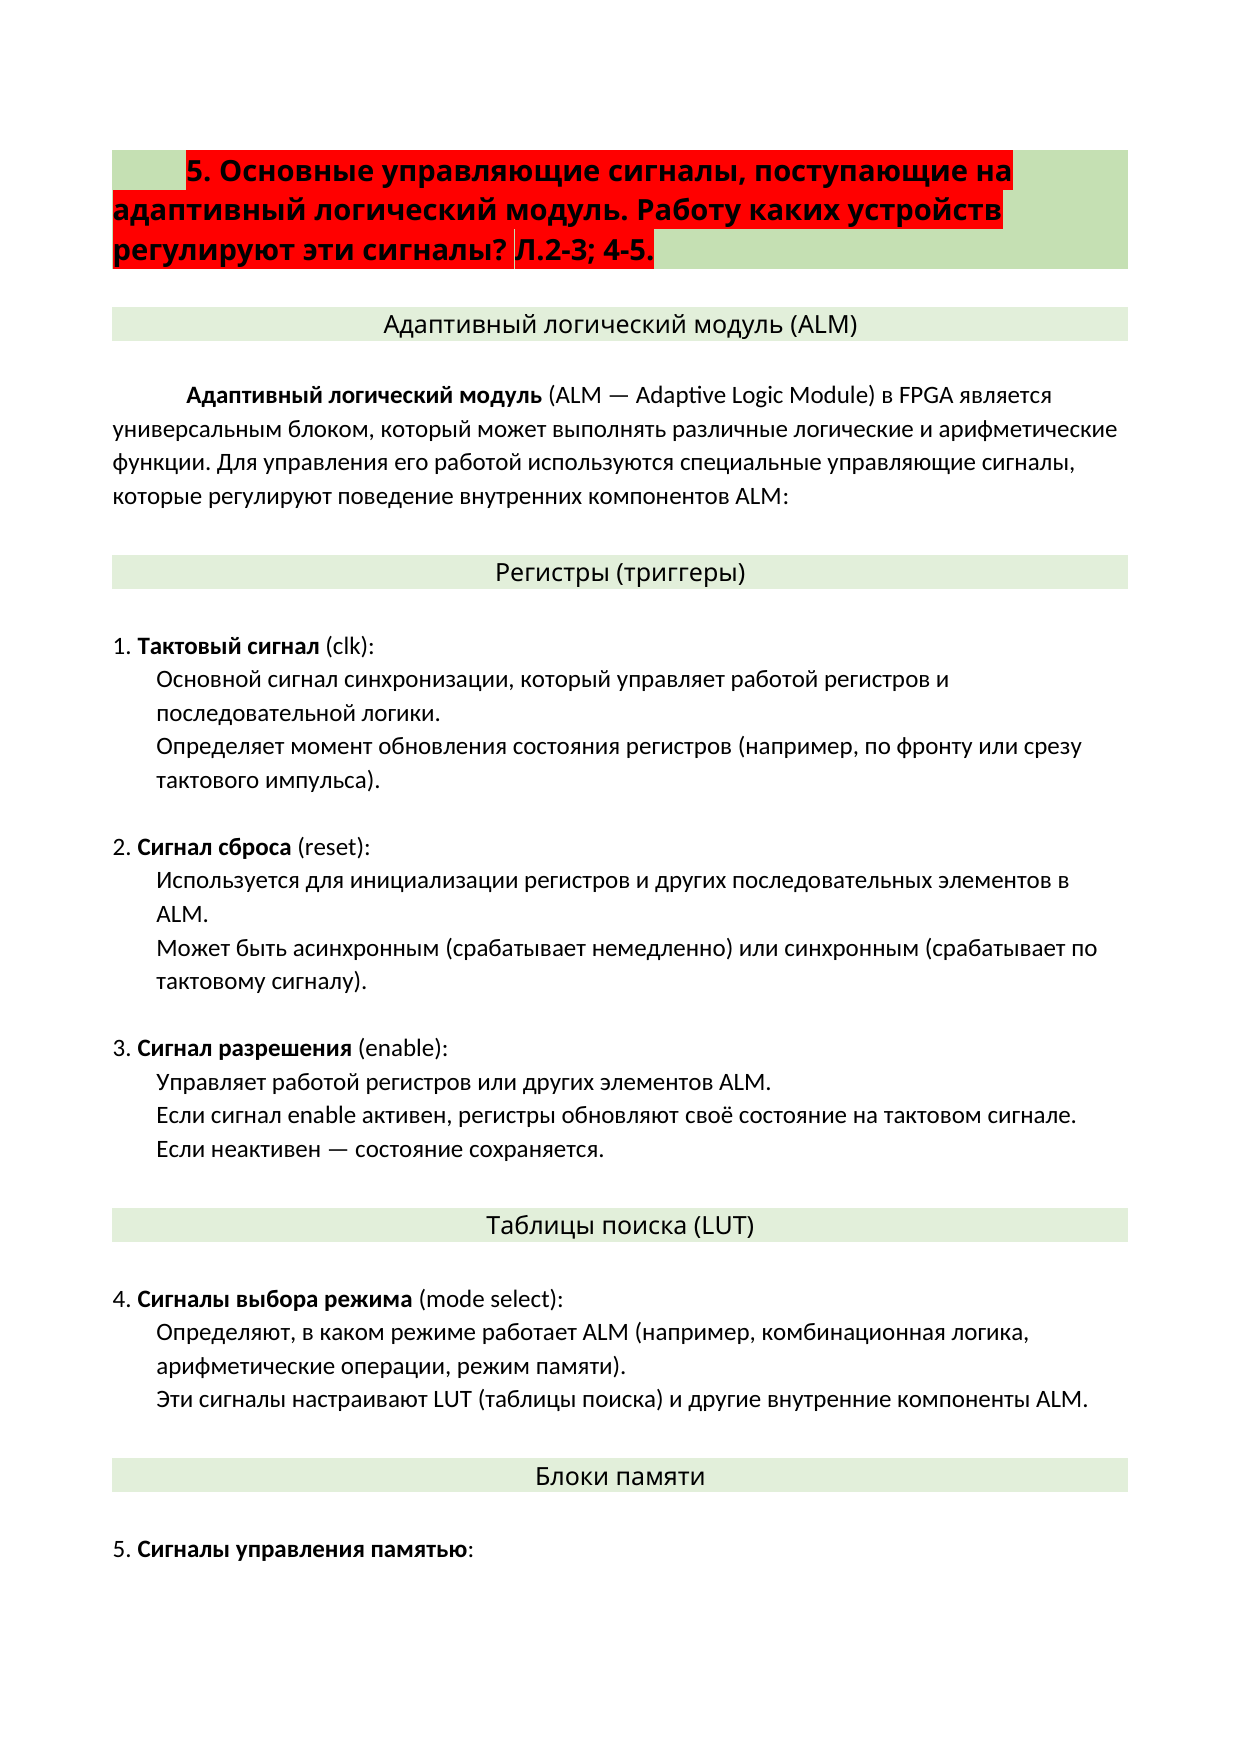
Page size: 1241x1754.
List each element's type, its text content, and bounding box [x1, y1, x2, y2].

list Тактовый сигнал (clk): [112, 630, 1128, 660]
list Адаптивный логический модуль (ALM) [112, 307, 1128, 341]
list Сигналы выбора режима (mode select): [112, 1283, 1128, 1313]
list Блоки памяти [112, 1458, 1128, 1492]
list Сигнал разрешения (enable): [112, 1032, 1128, 1063]
list Определяют, в каком режиме работает ALM (например, комбинационная логика, арифметические операции, режим памяти). [156, 1316, 1128, 1381]
list Основной сигнал синхронизации, который управляет работой регистров и последовательной логики. [156, 663, 1128, 727]
list Эти сигналы настраивают LUT (таблицы поиска) и другие внутренние компоненты ALM. [156, 1383, 1128, 1414]
list Регистры (триггеры) [112, 555, 1128, 589]
list Адаптивный логический модуль (ALM — Adaptive Logic Module) в FPGA является универсальным блоком, который может выполнять различные логические и арифметические функции. Для управления его работой используются специальные управляющие сигналы, которые регулируют поведение внутренних компонентов ALM: [112, 379, 1128, 511]
list Управляет работой регистров или других элементов ALM. [156, 1066, 1128, 1096]
list Определяет момент обновления состояния регистров (например, по фронту или срезу тактового импульса). [156, 731, 1128, 794]
list Сигнал сброса (reset): [112, 831, 1128, 862]
list Основные управляющие сигналы, поступающие на адаптивный логический модуль. Работу каких устройств регулируют эти сигналы? Л.2-3; 4-5. [654, 150, 1128, 269]
list Таблицы поиска (LUT) [112, 1208, 1128, 1242]
list Может быть асинхронным (срабатывает немедленно) или синхронным (срабатывает по тактовому сигналу). [156, 932, 1128, 996]
list Используется для инициализации регистров и других последовательных элементов в ALM. [156, 865, 1128, 929]
list Если сигнал enable активен, регистры обновляют своё состояние на тактовом сигнале. Если неактивен — состояние сохраняется. [156, 1099, 1128, 1163]
list Основные управляющие сигналы, поступающие на адаптивный логический модуль. Работу каких устройств регулируют эти сигналы? Л.2-3; 4-5. [112, 150, 186, 269]
list Сигналы управления памятью: [112, 1533, 1128, 1564]
